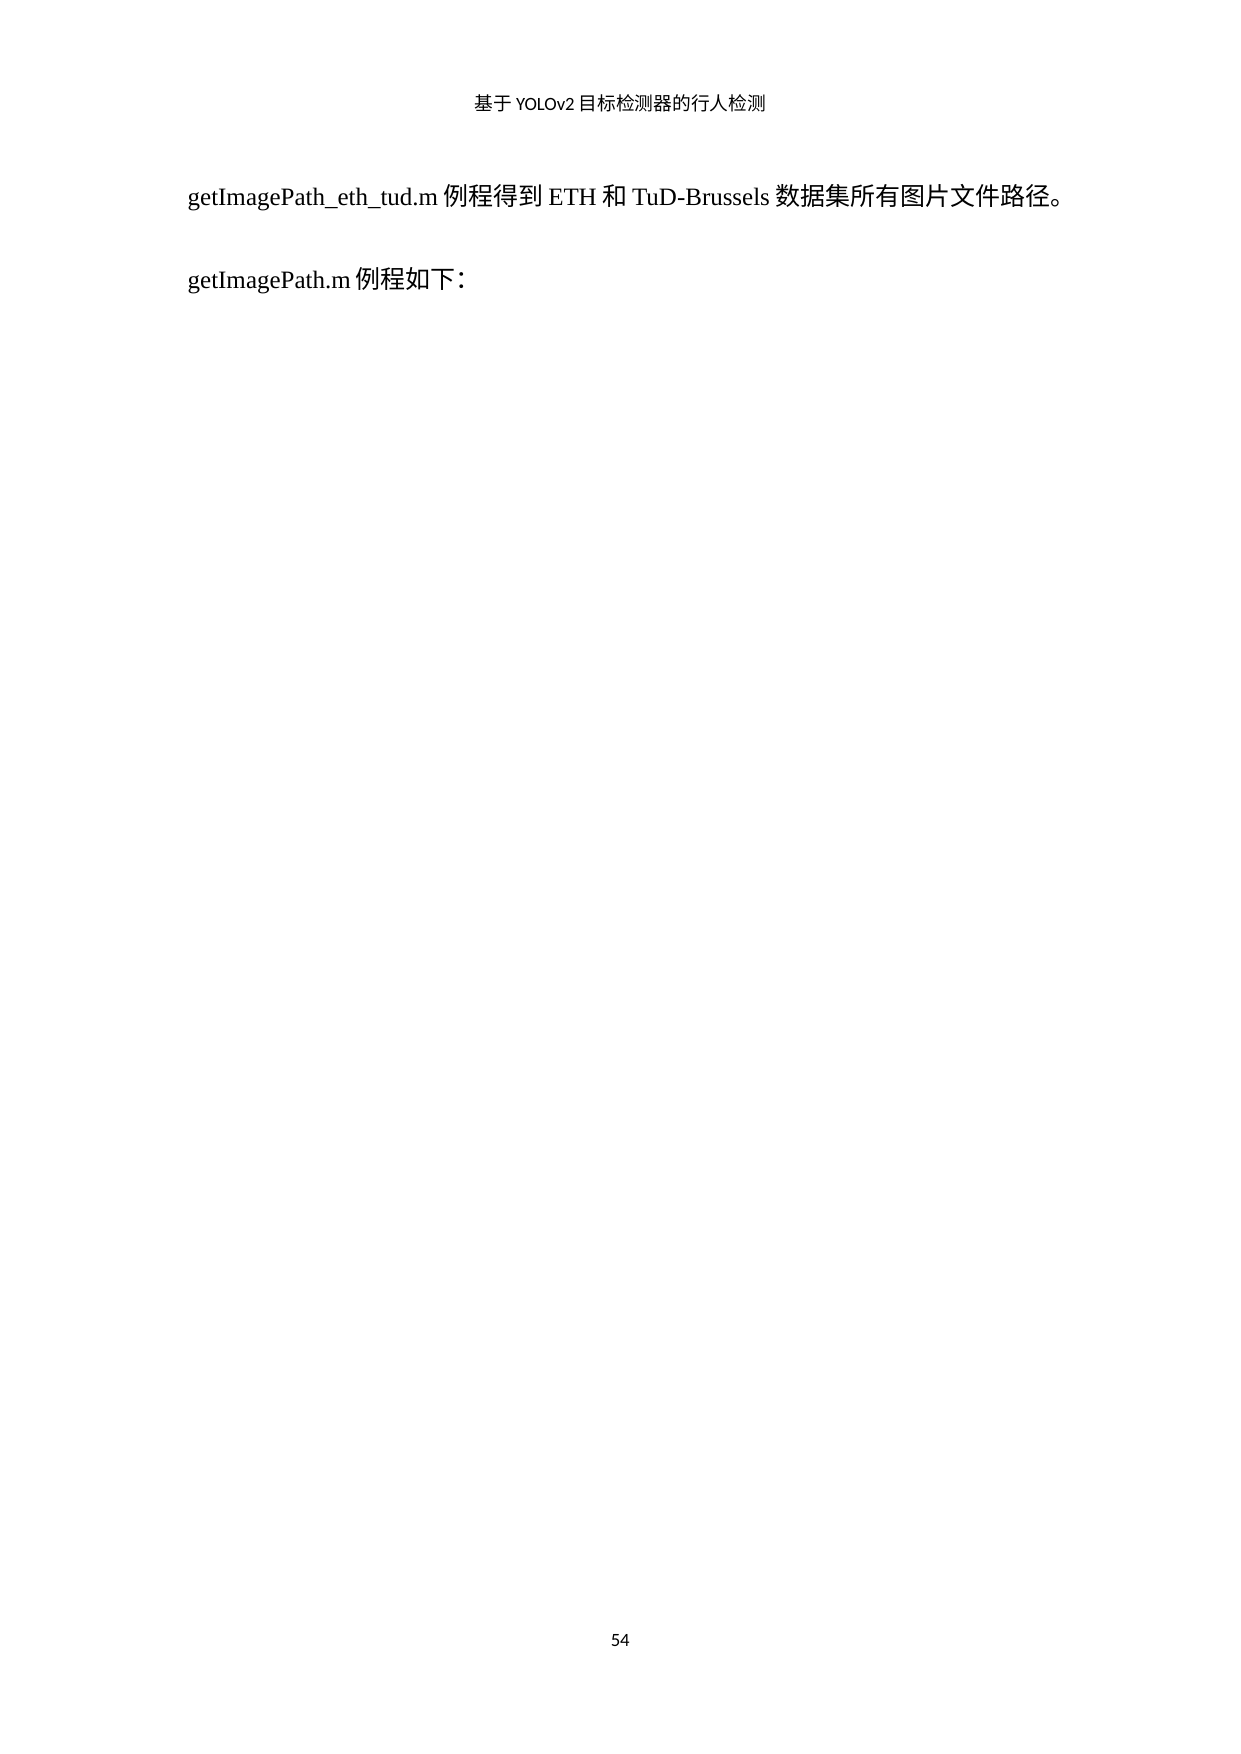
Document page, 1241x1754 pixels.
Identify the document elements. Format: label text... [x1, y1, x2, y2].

text getImagePath.m例程如下： [187, 245, 1053, 310]
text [187, 162, 1053, 227]
